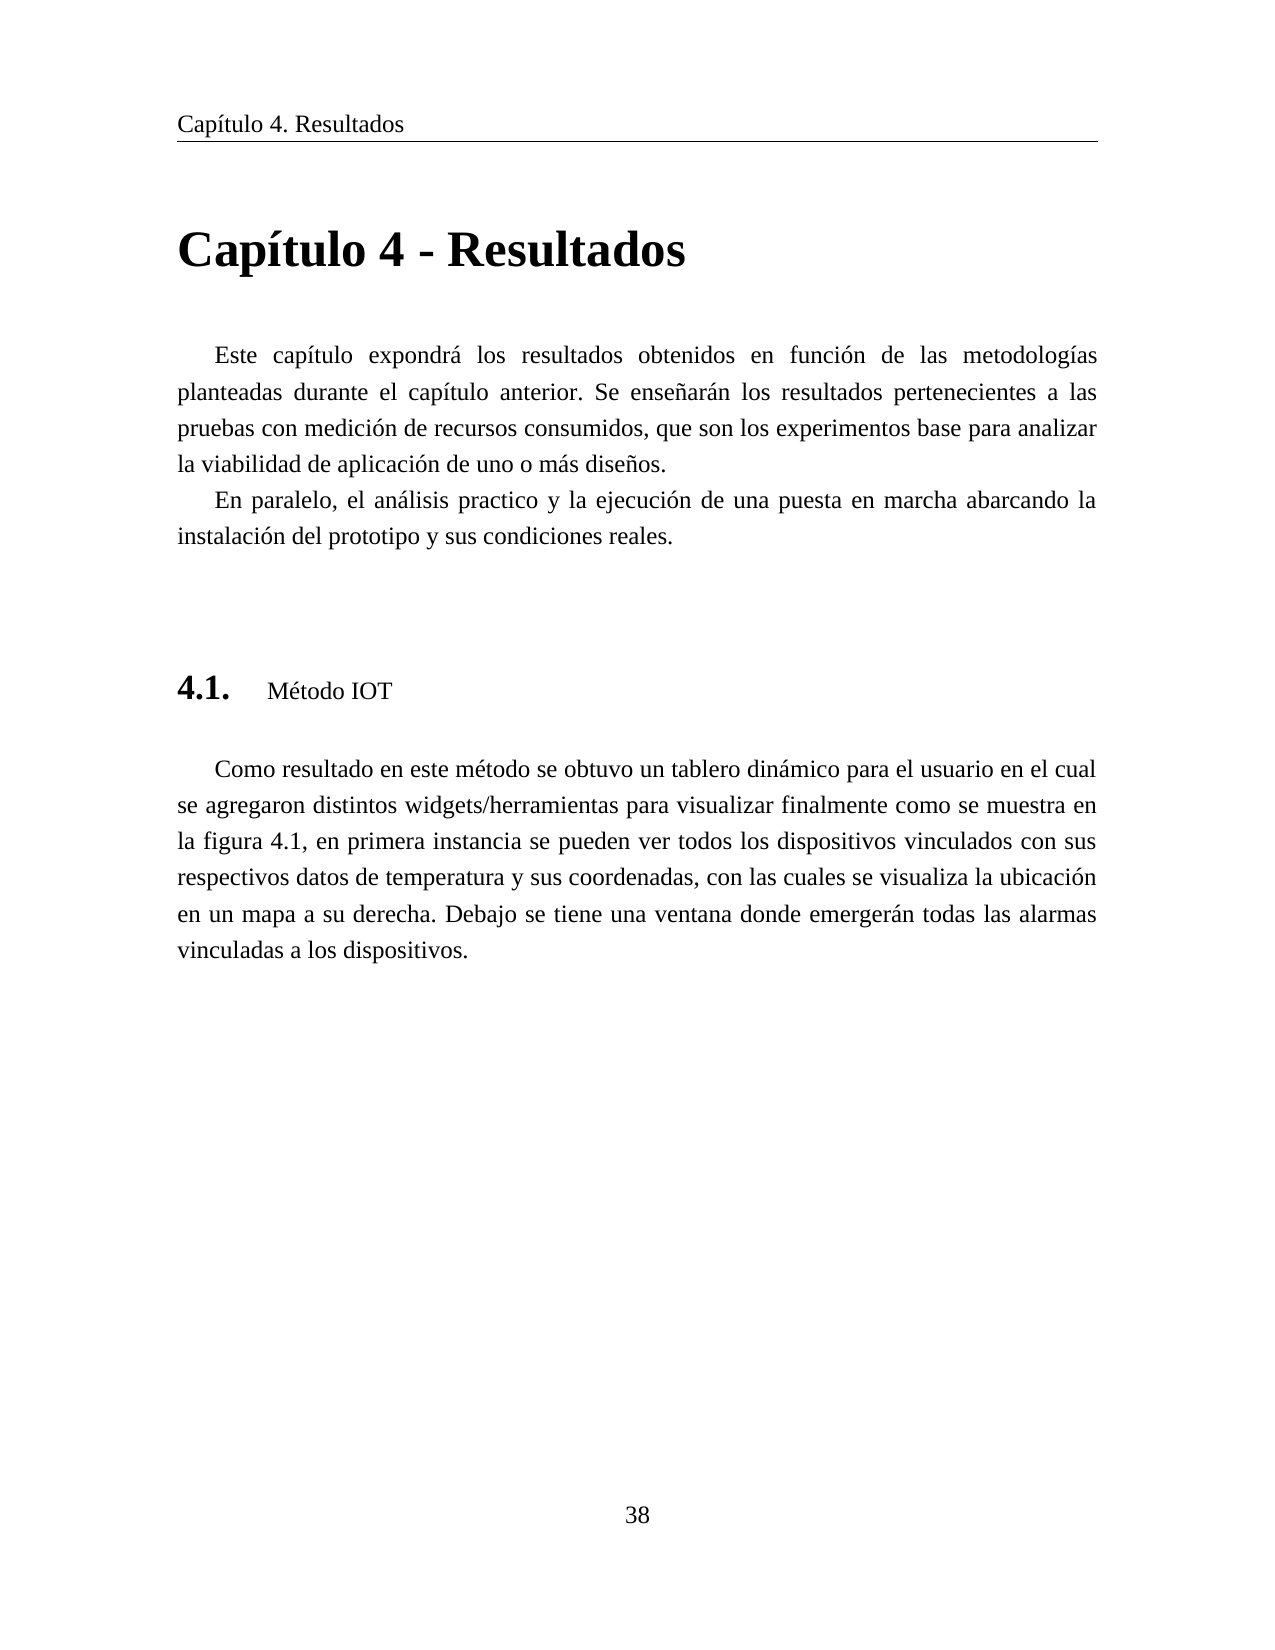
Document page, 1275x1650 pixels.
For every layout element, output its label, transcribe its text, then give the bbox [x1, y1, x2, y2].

text En paralelo, el análisis practico y la ejecución de una puesta en marcha abarcando la instalación del prototipo y sus condiciones reales. [177, 485, 1098, 550]
list Método IOT [177, 666, 1098, 707]
subtitle Capítulo 4 - Resultados [177, 218, 915, 277]
text Como resultado en este método se obtuvo un tablero dinámico para el usuario en el cual se agregaron distintos widgets/herramientas para visualizar finalmente como se muestra en la figura 4.1, en primera instancia se pueden ver todos los dispositivos vinculados con sus respectivos datos de temperatura y sus coordenadas, con las cuales se visualiza la ubicación en un mapa a su derecha. Debajo se tiene una ventana donde emergerán todas las alarmas vinculadas a los dispositivos. [177, 754, 1098, 963]
text Este capítulo expondrá los resultados obtenidos en función de las metodologías planteadas durante el capítulo anterior. Se enseñarán los resultados pertenecientes a las pruebas con medición de recursos consumidos, que son los experimentos base para analizar la viabilidad de aplicación de uno o más diseños. [177, 341, 1098, 478]
